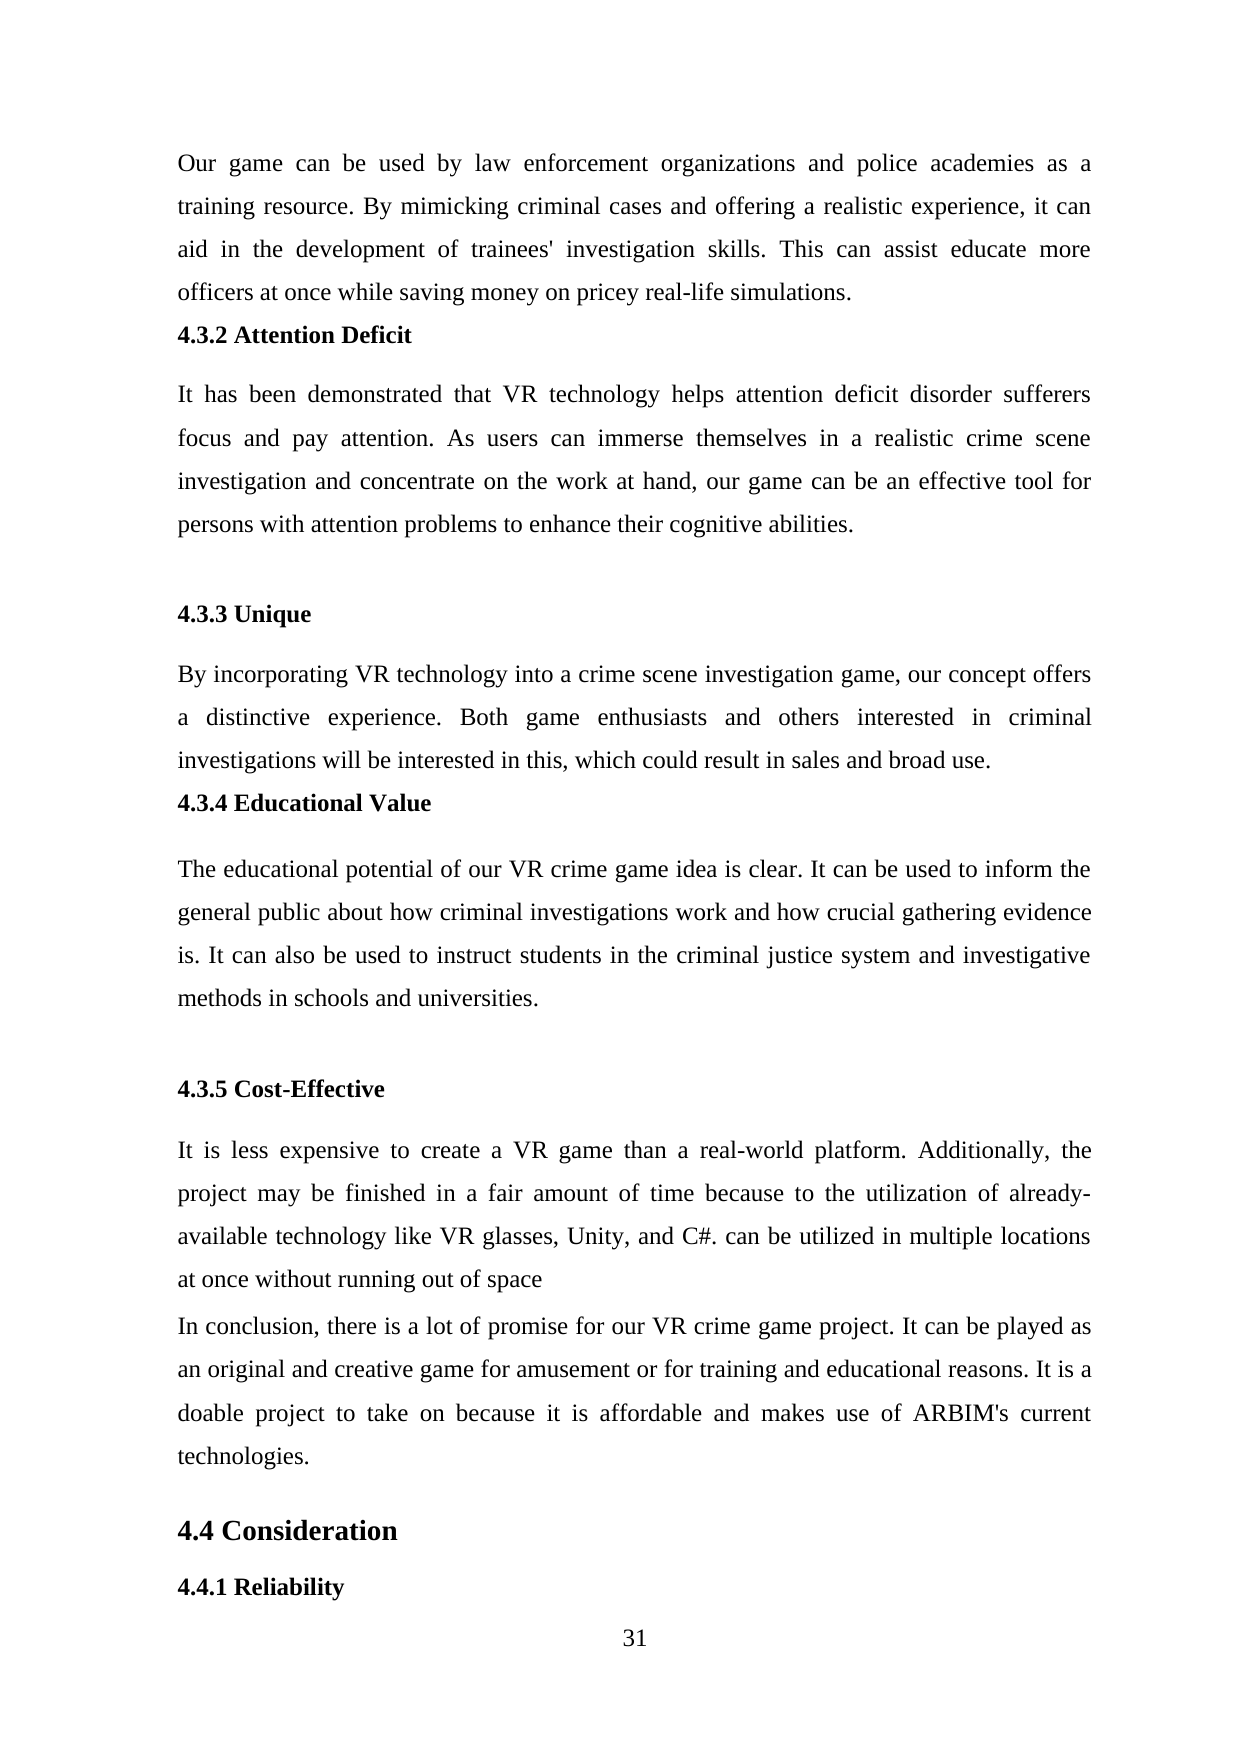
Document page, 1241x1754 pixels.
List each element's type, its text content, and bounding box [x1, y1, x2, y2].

text 4.3.3 Unique [177, 599, 945, 628]
text It is less expensive to create a VR game than a real-world platform. Additionally, the project may be finished in a fair amount of time because to the utilization of already-available technology like VR glasses, Unity, and C#. can be utilized in multiple locations at once without running out of space [177, 1135, 1092, 1293]
text The educational potential of our VR crime game idea is clear. It can be used to inform the general public about how criminal investigations work and how crucial gathering evidence is. It can also be used to instruct students in the criminal justice system and investigative methods in schools and universities. [177, 854, 1092, 1012]
text It has been demonstrated that VR technology helps attention deficit disorder sufferers focus and pay attention. As users can immerse themselves in a realistic crime scene investigation and concentrate on the work at hand, our game can be an effective tool for persons with attention problems to enhance their cognitive abilities. [177, 379, 1092, 538]
text By incorporating VR technology into a crime scene investigation game, our concept offers a distinctive experience. Both game enthusiasts and others interested in criminal investigations will be interested in this, which could result in sales and broad use. [177, 659, 1092, 774]
subtitle 4.4 Consideration [177, 1513, 1092, 1547]
text 4.3.2 Attention Deficit [177, 320, 945, 349]
text 4.3.4 Educational Value [177, 788, 945, 817]
text 4.3.5 Cost-Effective [177, 1074, 945, 1102]
text In conclusion, there is a lot of promise for our VR crime game project. It can be played as an original and creative game for amusement or for training and educational reasons. It is a doable project to take on because it is affordable and makes use of ARBIM's current technologies. [177, 1311, 1092, 1469]
text 4.4.1 Reliability [177, 1572, 1092, 1601]
text Our game can be used by law enforcement organizations and police academies as a training resource. By mimicking criminal cases and offering a realistic experience, it can aid in the development of trainees' investigation skills. This can assist educate more officers at once while saving money on pricey real-life simulations. [177, 148, 1092, 306]
